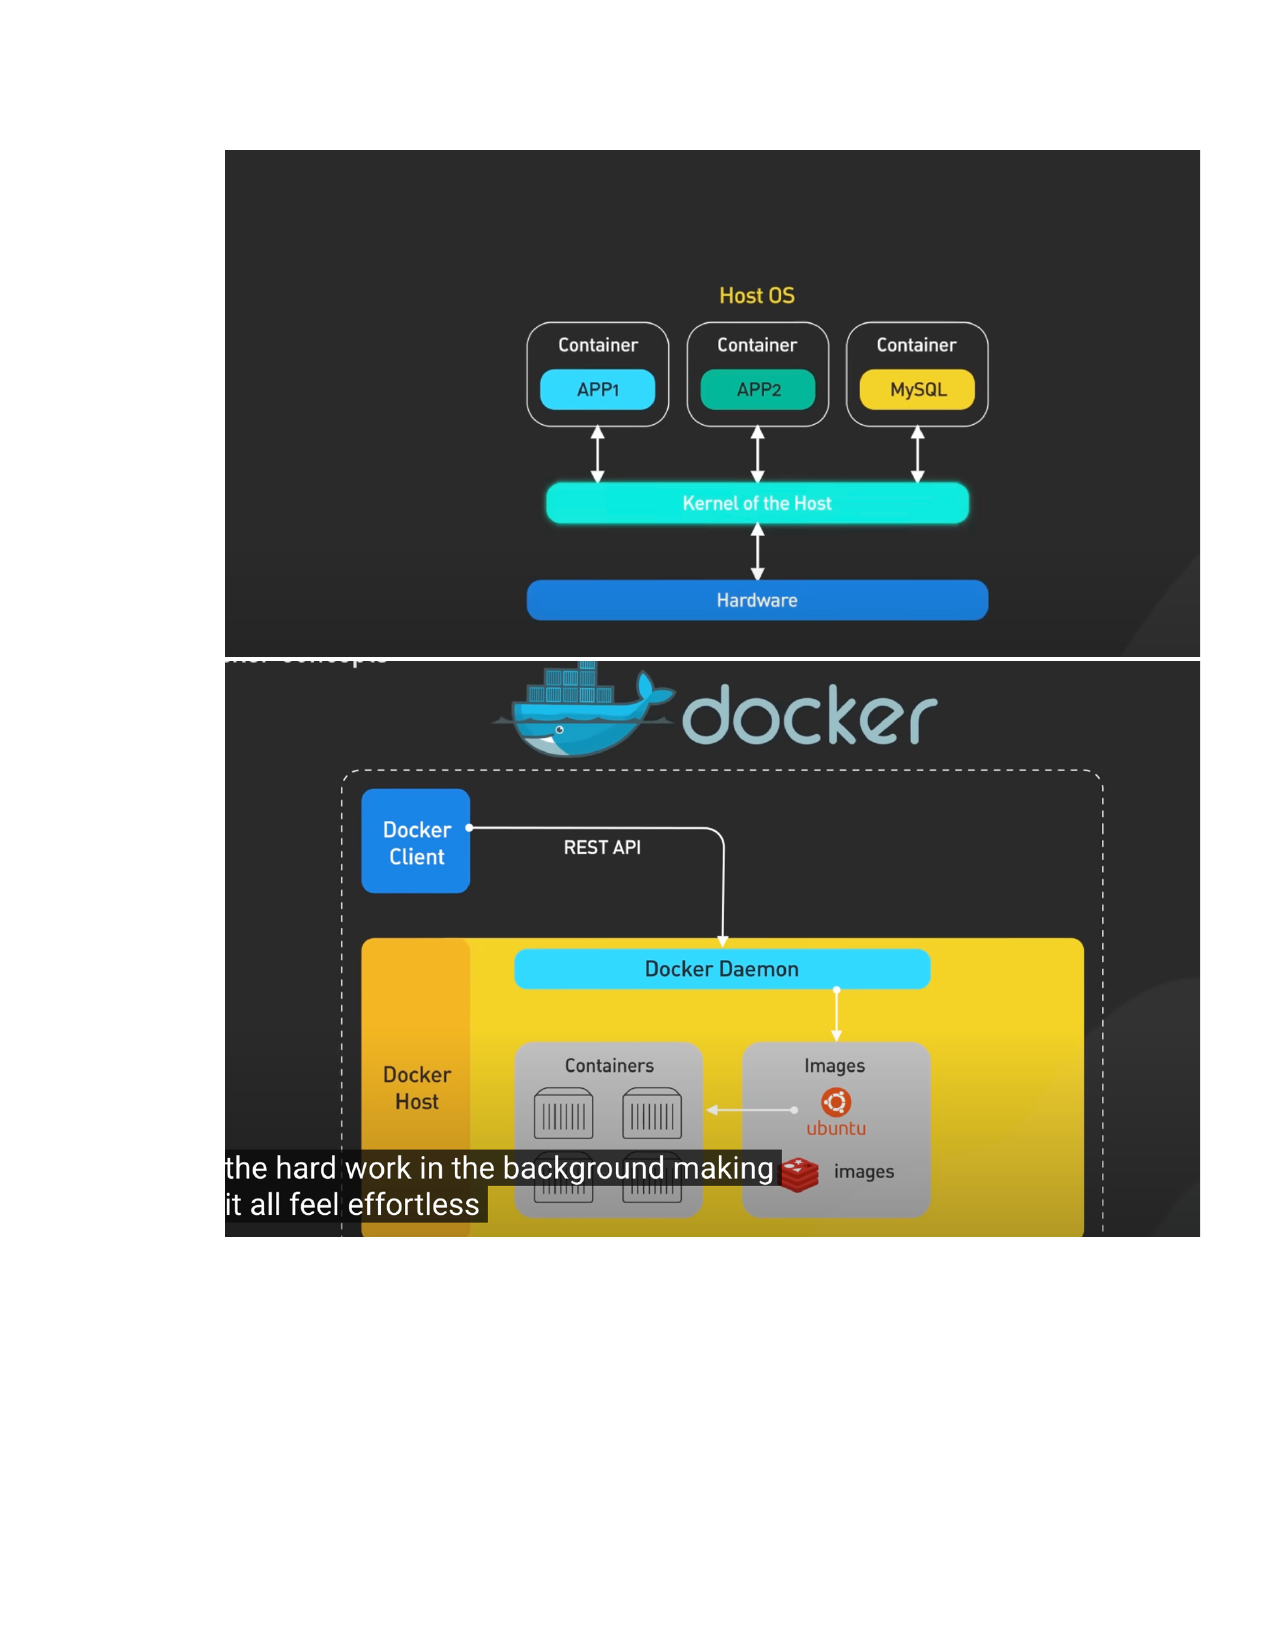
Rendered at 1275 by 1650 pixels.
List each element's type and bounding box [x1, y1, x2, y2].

picture [225, 150, 1200, 657]
picture [225, 661, 1200, 1237]
